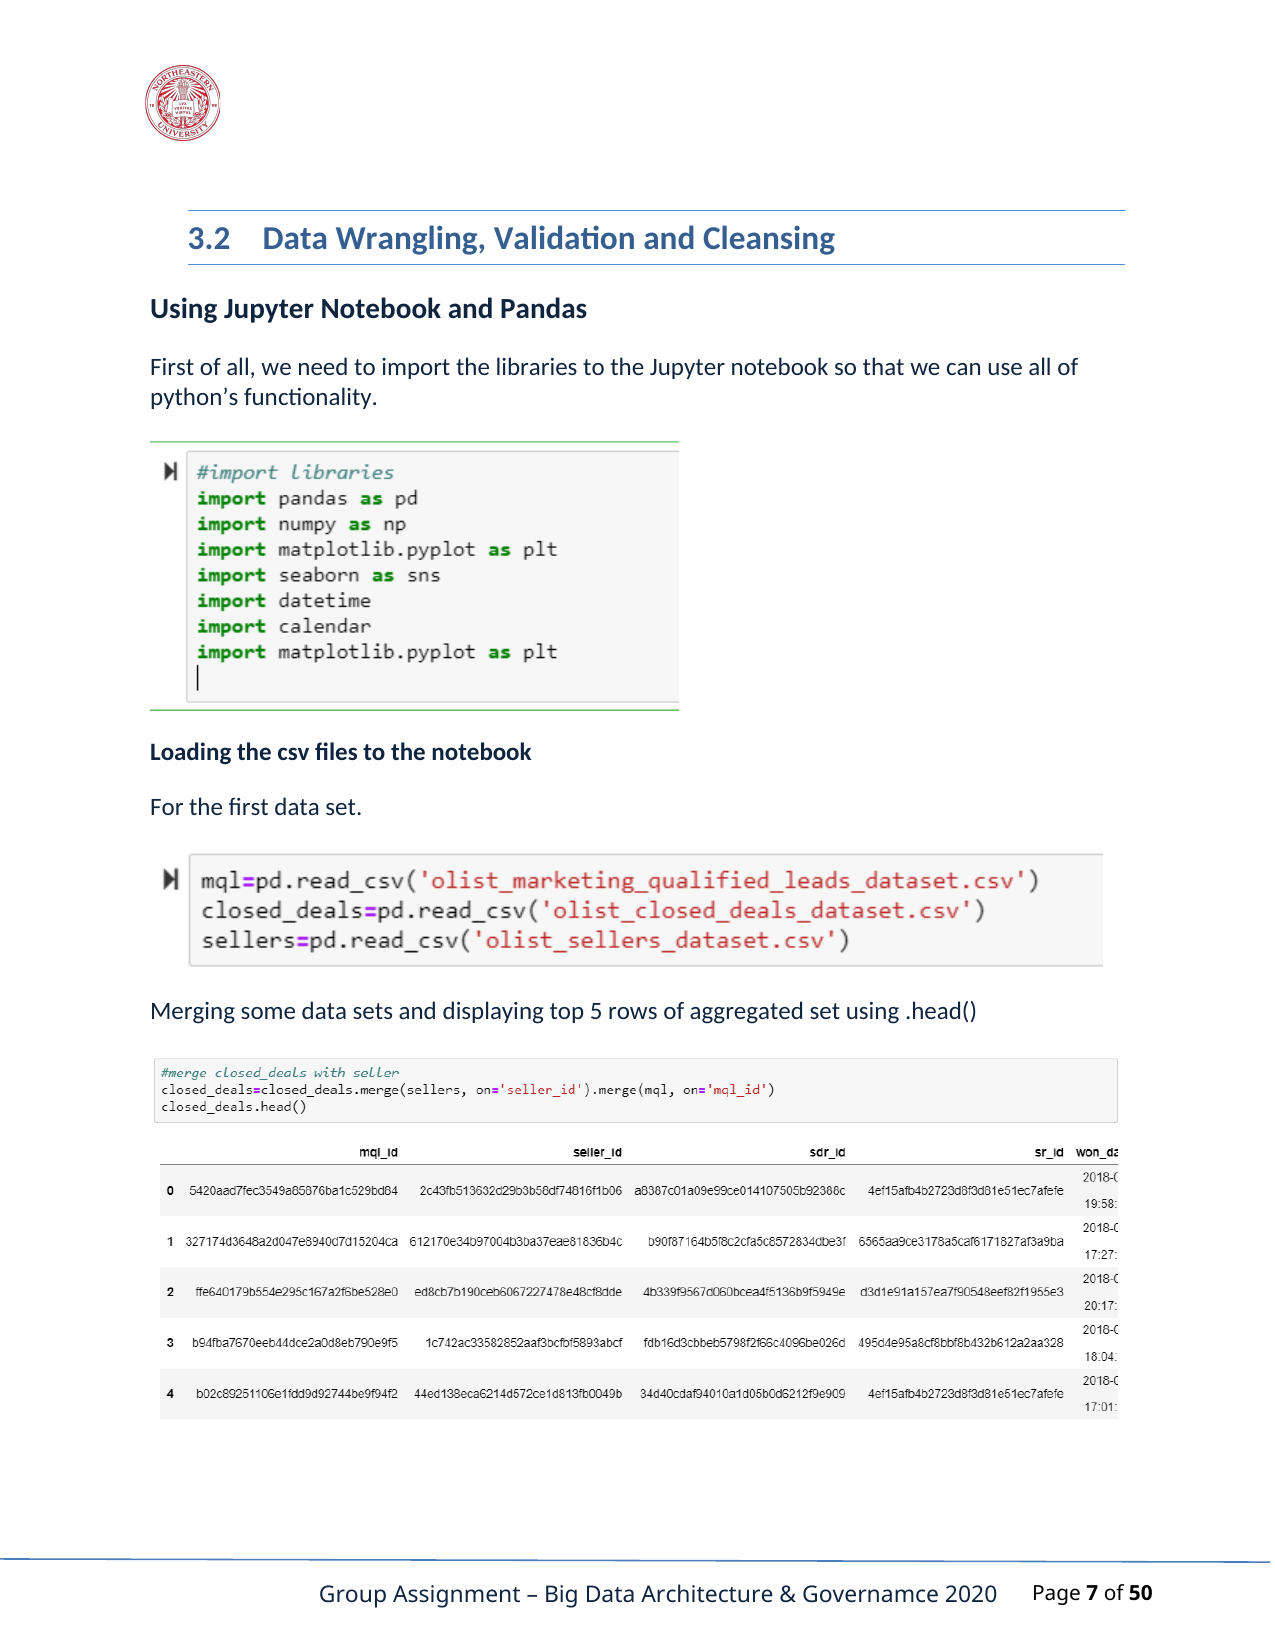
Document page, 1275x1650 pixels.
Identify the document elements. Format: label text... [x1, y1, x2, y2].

text Using Jupyter Notebook and Pandas [150, 290, 1125, 326]
text For the first data set. [150, 791, 1125, 822]
text First of all, we need to import the libraries to the Jupyter notebook so that we can use all of python’s functionality. [150, 351, 1125, 412]
picture [150, 437, 680, 711]
picture [150, 847, 1104, 970]
text Loading the csv files to the notebook [150, 736, 1125, 766]
text Merging some data sets and displaying top 5 rows of aggregated set using .head() [150, 995, 1125, 1025]
picture [150, 1050, 1125, 1419]
picture [145, 65, 221, 141]
subtitle Data Wrangling, Validation and Cleansing [187, 211, 1125, 265]
